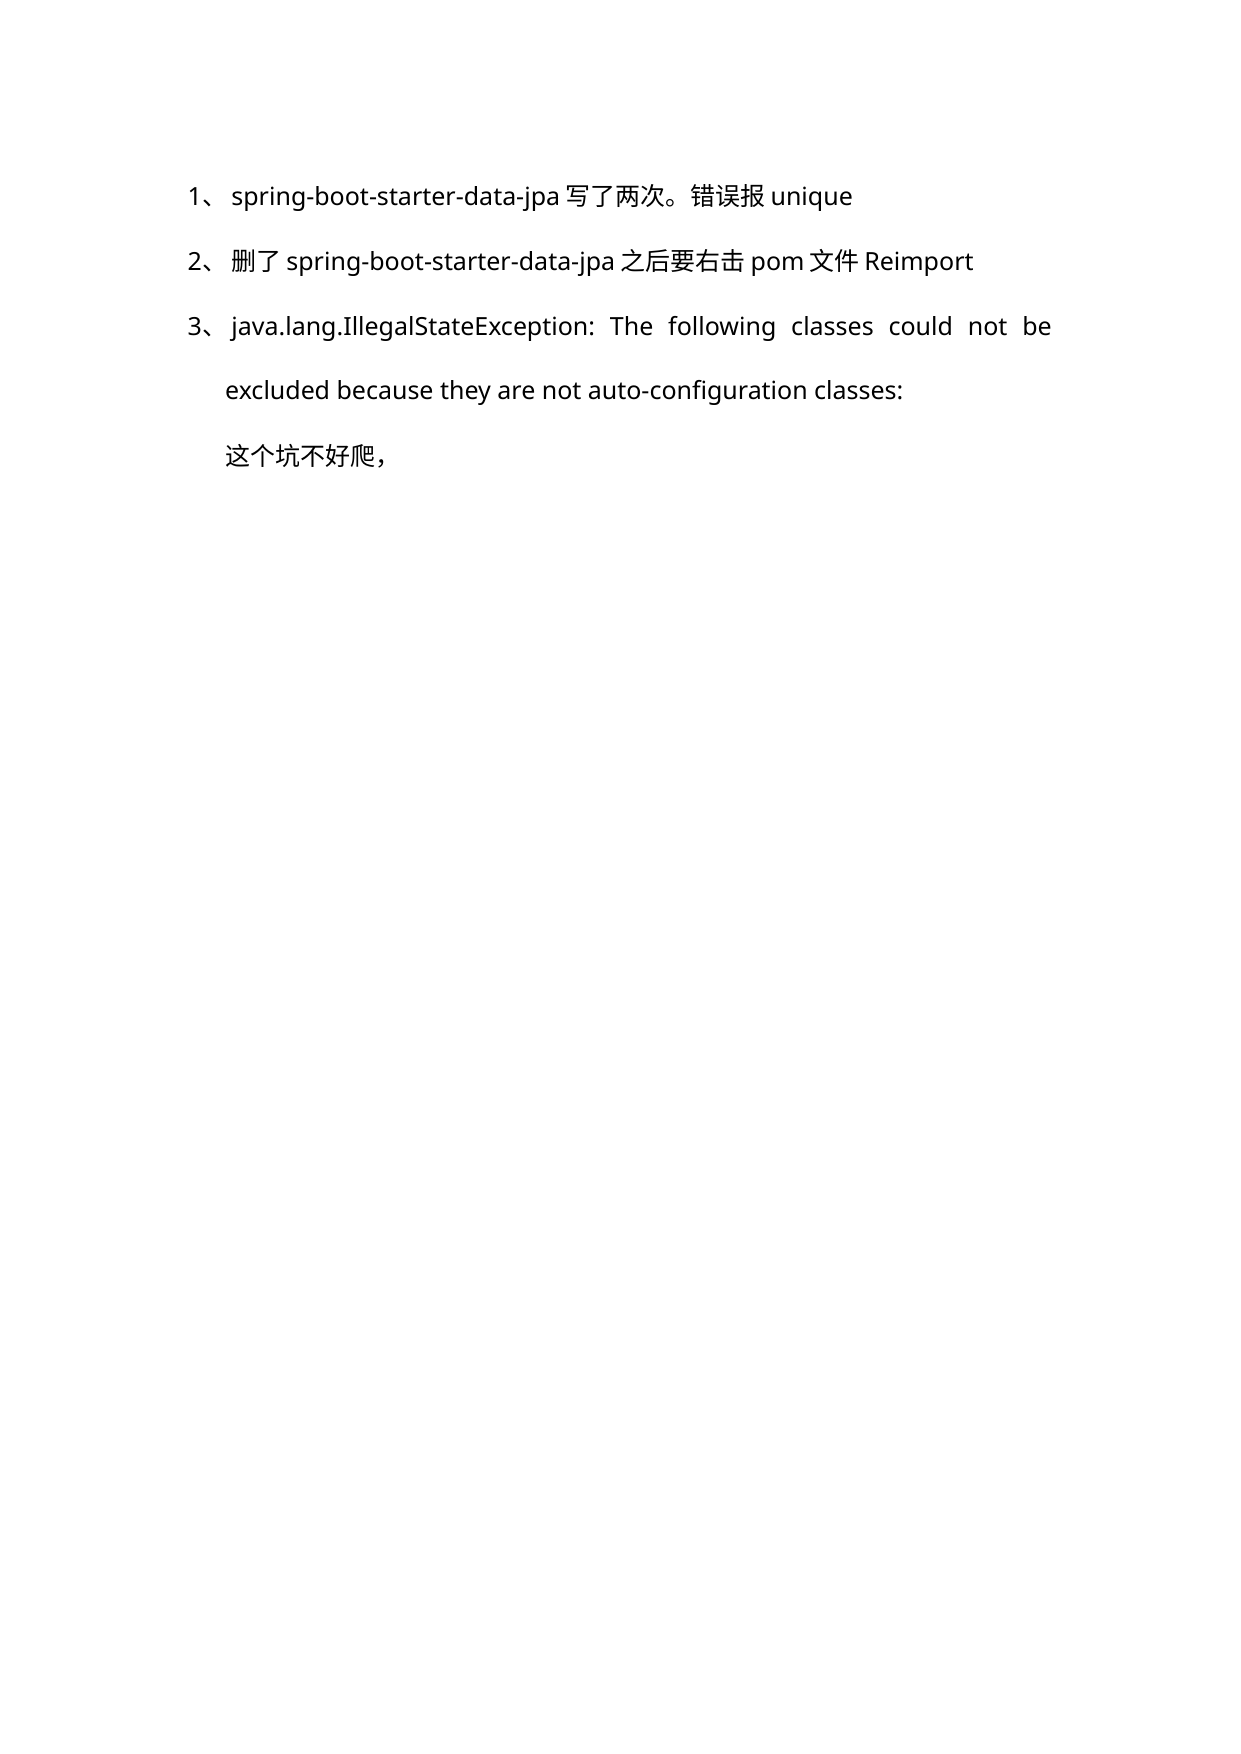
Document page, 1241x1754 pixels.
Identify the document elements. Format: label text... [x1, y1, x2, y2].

list java.lang.IllegalStateException: The following classes could not be excluded because they are not auto-configuration classes: [187, 292, 1053, 422]
list 删了spring-boot-starter-data-jpa之后要右击pom文件Reimport [187, 227, 1053, 292]
list spring-boot-starter-data-jpa写了两次。错误报unique [187, 162, 1053, 227]
list 这个坑不好爬， [225, 422, 1053, 487]
